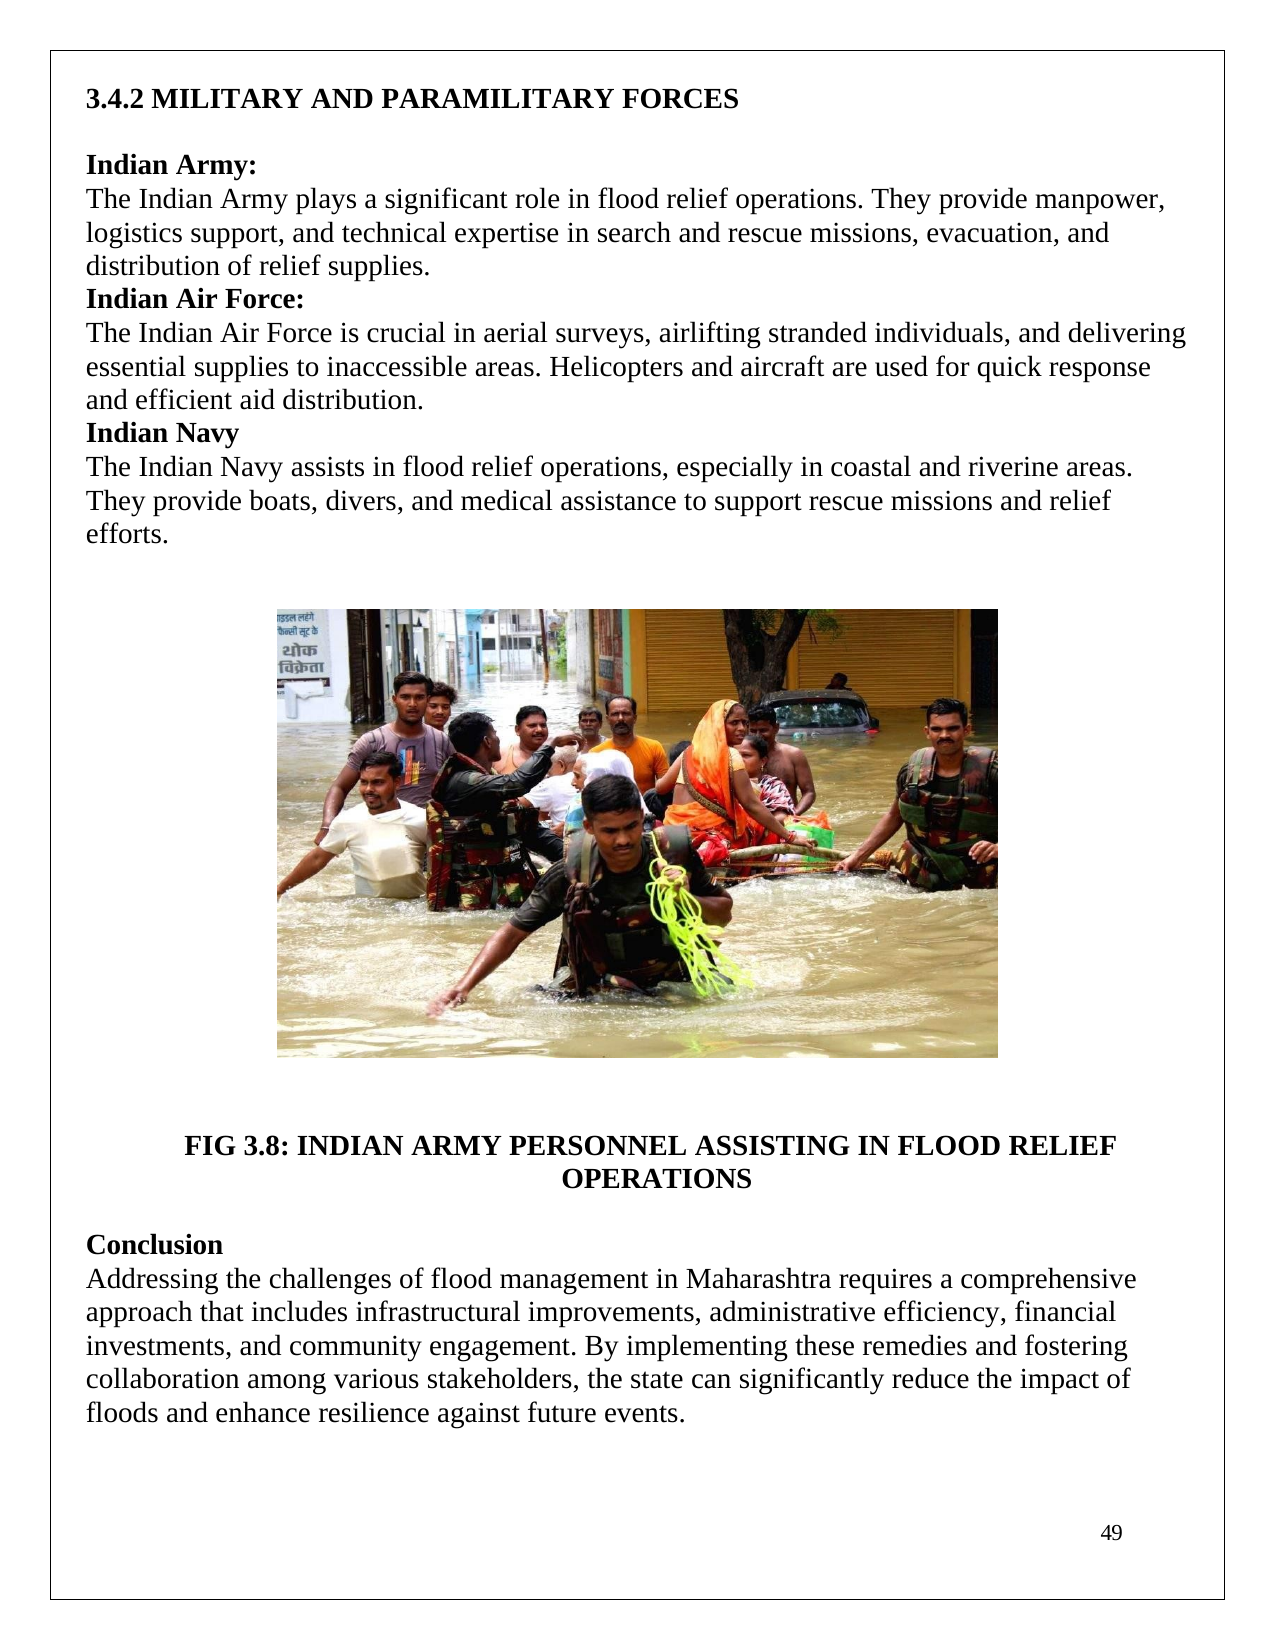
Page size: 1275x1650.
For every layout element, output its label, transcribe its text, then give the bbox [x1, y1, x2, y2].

text The Indian Navy assists in flood relief operations, especially in coastal and riverine areas. They provide boats, divers, and medical assistance to support rescue missions and relief efforts. [86, 449, 1200, 550]
subtitle Indian Army: [86, 148, 1200, 181]
subtitle Indian Navy [86, 416, 1200, 449]
text The Indian Air Force is crucial in aerial surveys, airlifting stranded individuals, and delivering essential supplies to inaccessible areas. Helicopters and aircraft are used for quick response and efficient aid distribution. [86, 315, 1200, 416]
text The Indian Army plays a significant role in flood relief operations. They provide manpower, logistics support, and technical expertise in search and rescue missions, evacuation, and distribution of relief supplies. [86, 181, 1200, 282]
text Addressing the challenges of flood management in Maharashtra requires a comprehensive approach that includes infrastructural improvements, administrative efficiency, financial investments, and community engagement. By implementing these remedies and fostering collaboration among various stakeholders, the state can significantly reduce the impact of floods and enhance resilience against future events. [86, 1261, 1200, 1428]
subtitle Conclusion [86, 1227, 1200, 1261]
subtitle MILITARY AND PARAMILITARY FORCES [86, 81, 1200, 115]
subtitle Indian Air Force: [86, 282, 1200, 315]
picture [277, 609, 998, 1058]
subtitle FIG 3.8: INDIAN ARMY PERSONNEL ASSISTING IN FLOOD RELIEF OPERATIONS [184, 1128, 1200, 1195]
